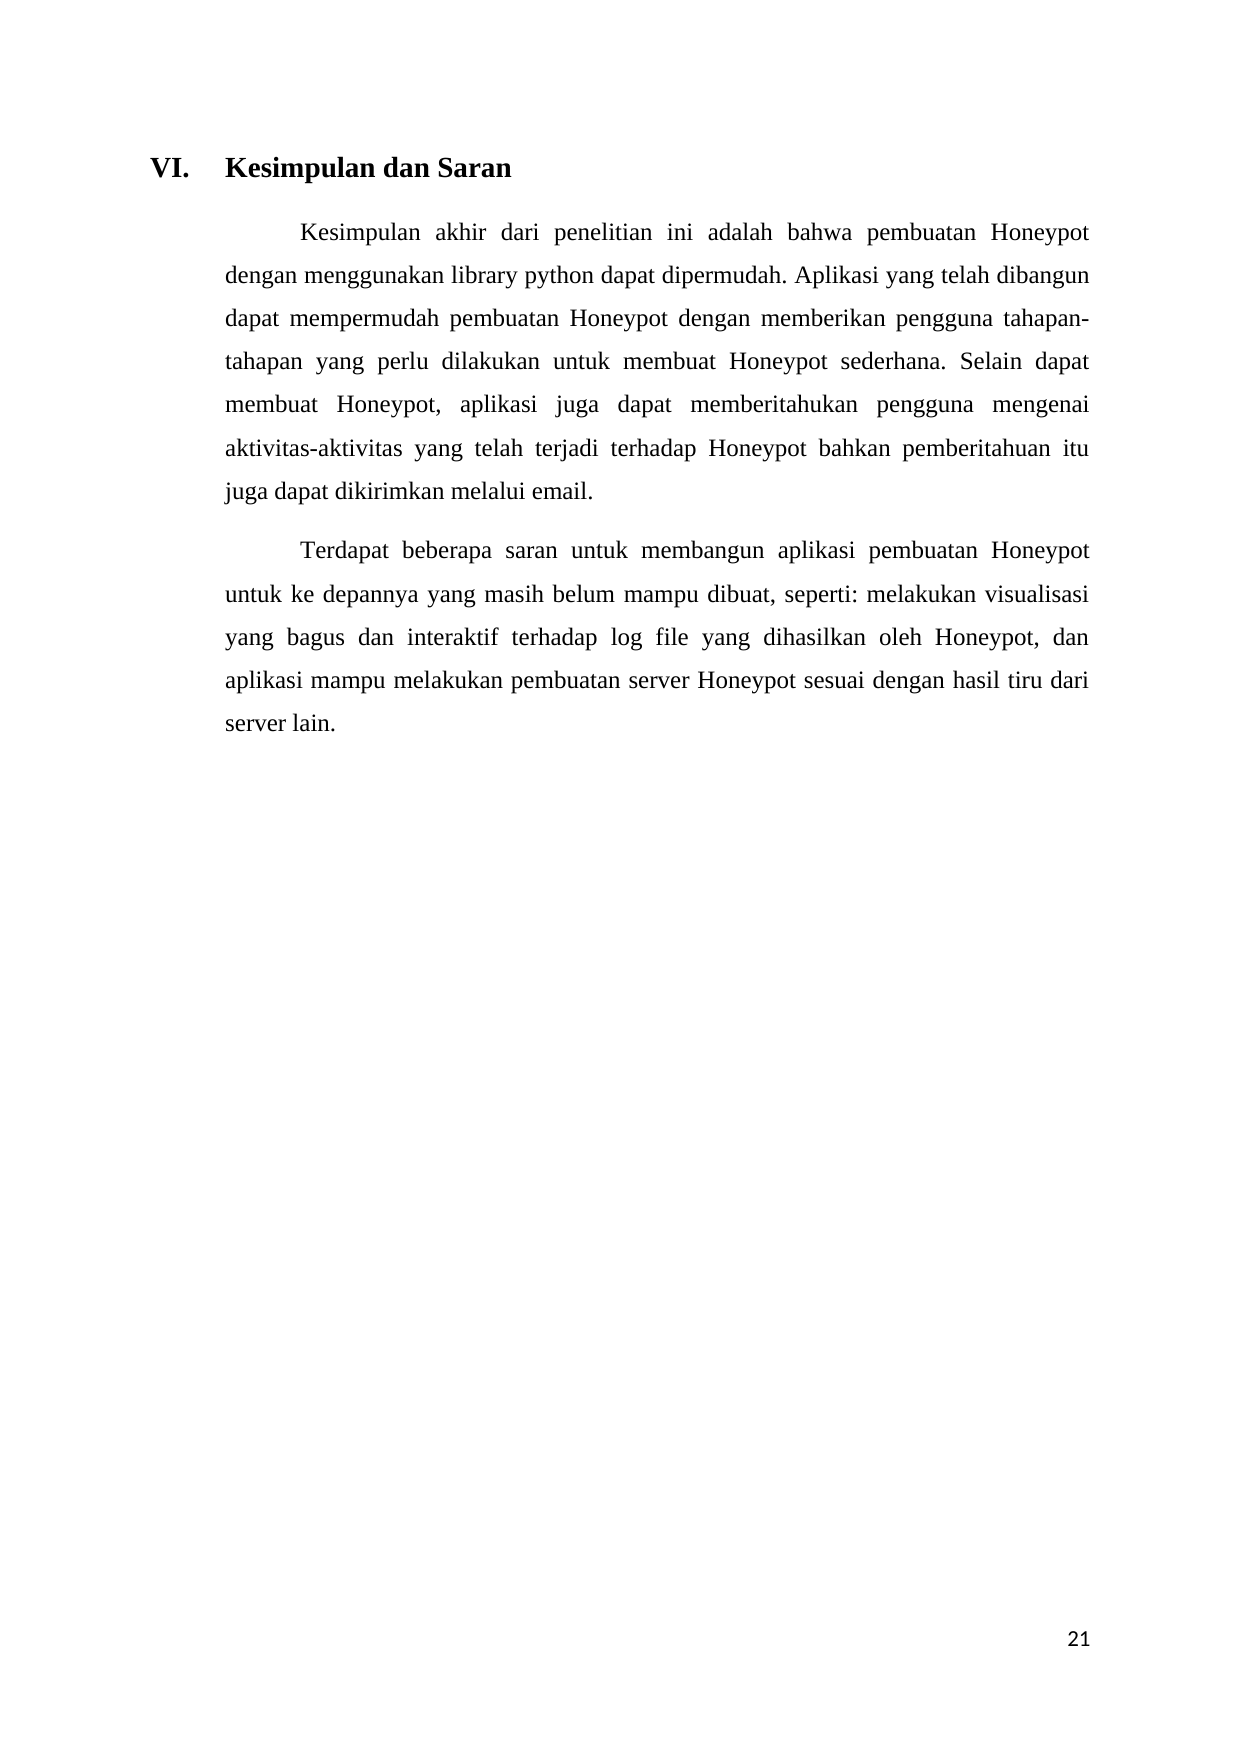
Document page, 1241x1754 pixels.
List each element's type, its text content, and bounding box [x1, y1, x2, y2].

text Kesimpulan dan Saran [150, 150, 1090, 183]
text Kesimpulan akhir dari penelitian ini adalah bahwa pembuatan Honeypot dengan menggunakan library python dapat dipermudah. Aplikasi yang telah dibangun dapat mempermudah pembuatan Honeypot dengan memberikan pengguna tahapan-tahapan yang perlu dilakukan untuk membuat Honeypot sederhana. Selain dapat membuat Honeypot, aplikasi juga dapat memberitahukan pengguna mengenai aktivitas-aktivitas yang telah terjadi terhadap Honeypot bahkan pemberitahuan itu juga dapat dikirimkan melalui email. [225, 217, 1090, 504]
text Terdapat beberapa saran untuk membangun aplikasi pembuatan Honeypot untuk ke depannya yang masih belum mampu dibuat, seperti: melakukan visualisasi yang bagus dan interaktif terhadap log file yang dihasilkan oleh Honeypot, dan aplikasi mampu melakukan pembuatan server Honeypot sesuai dengan hasil tiru dari server lain. [225, 536, 1090, 737]
